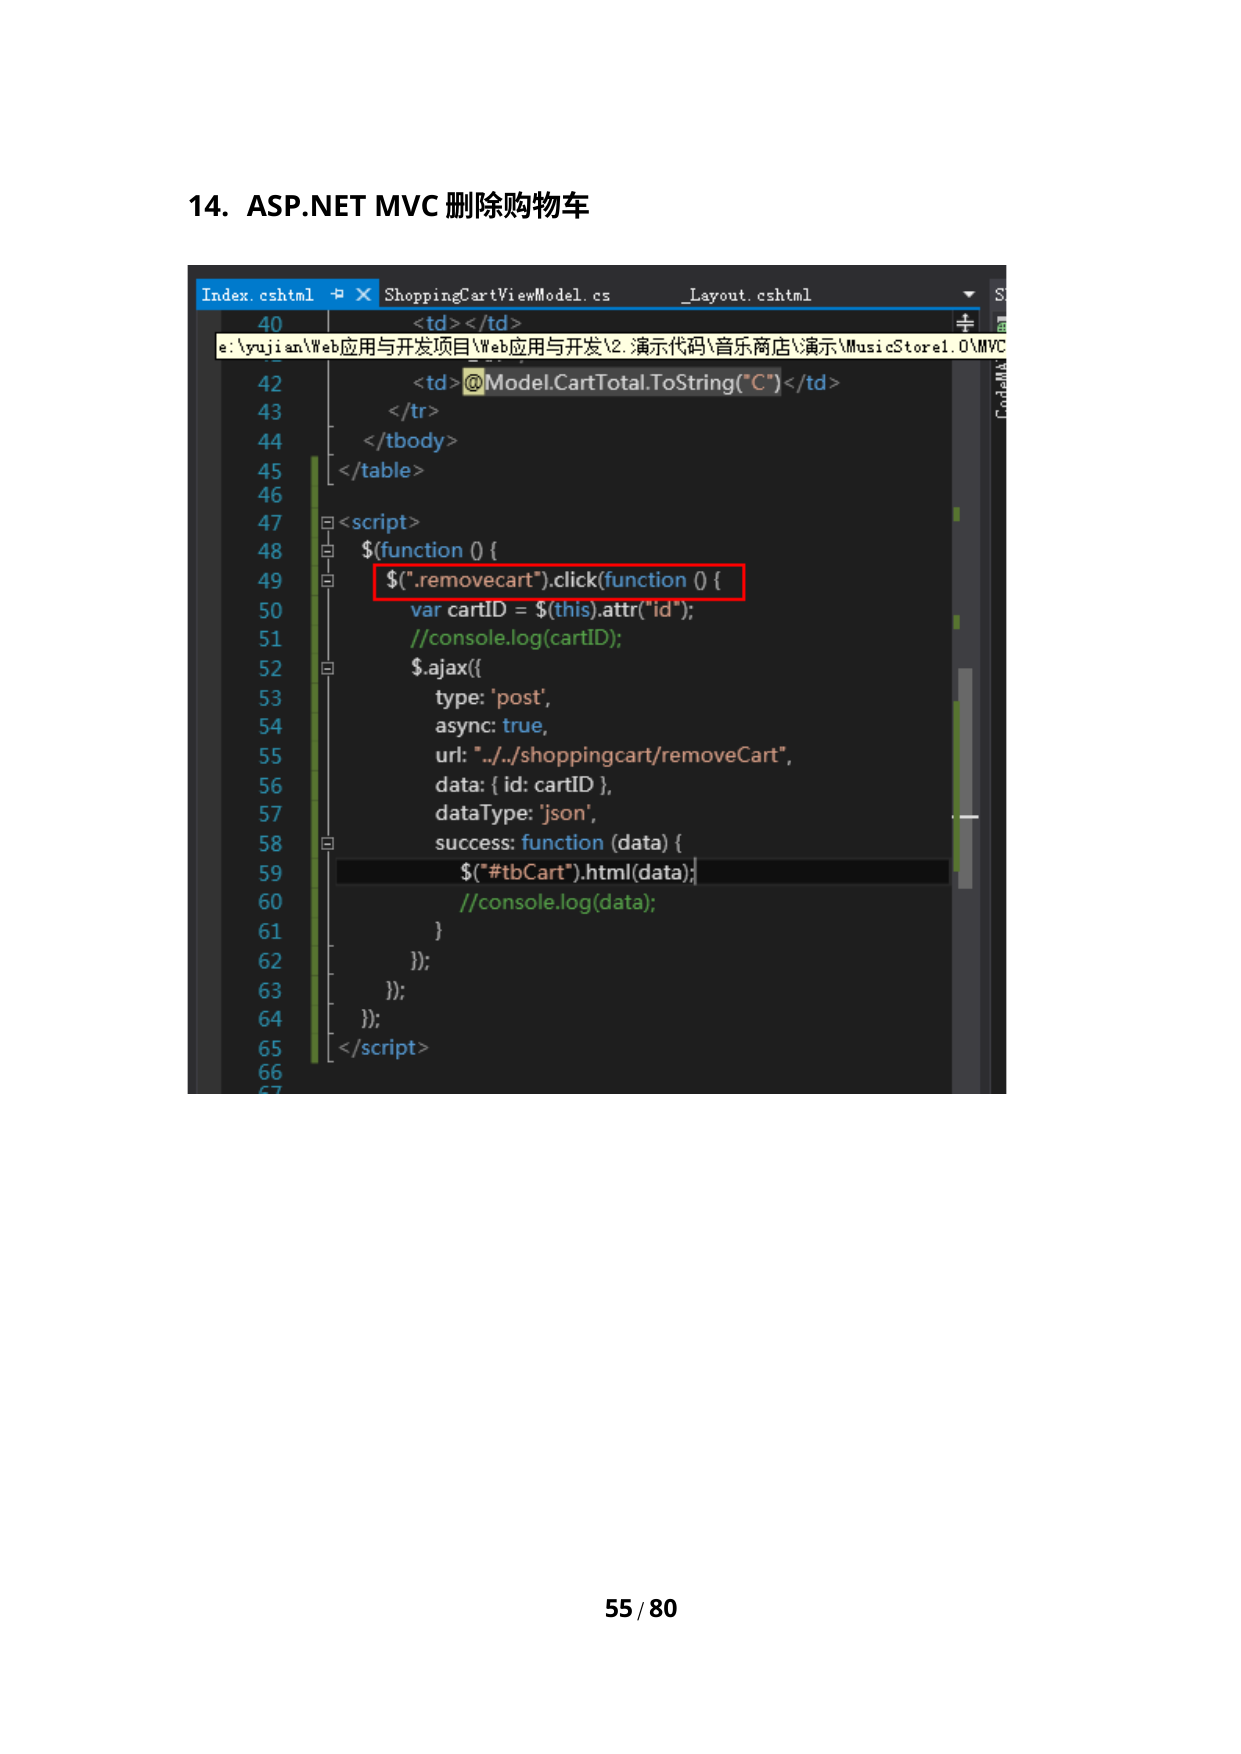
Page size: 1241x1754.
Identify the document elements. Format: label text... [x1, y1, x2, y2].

subtitle ASP.NET MVC删除购物车 [187, 171, 1053, 236]
picture [187, 265, 1007, 1094]
